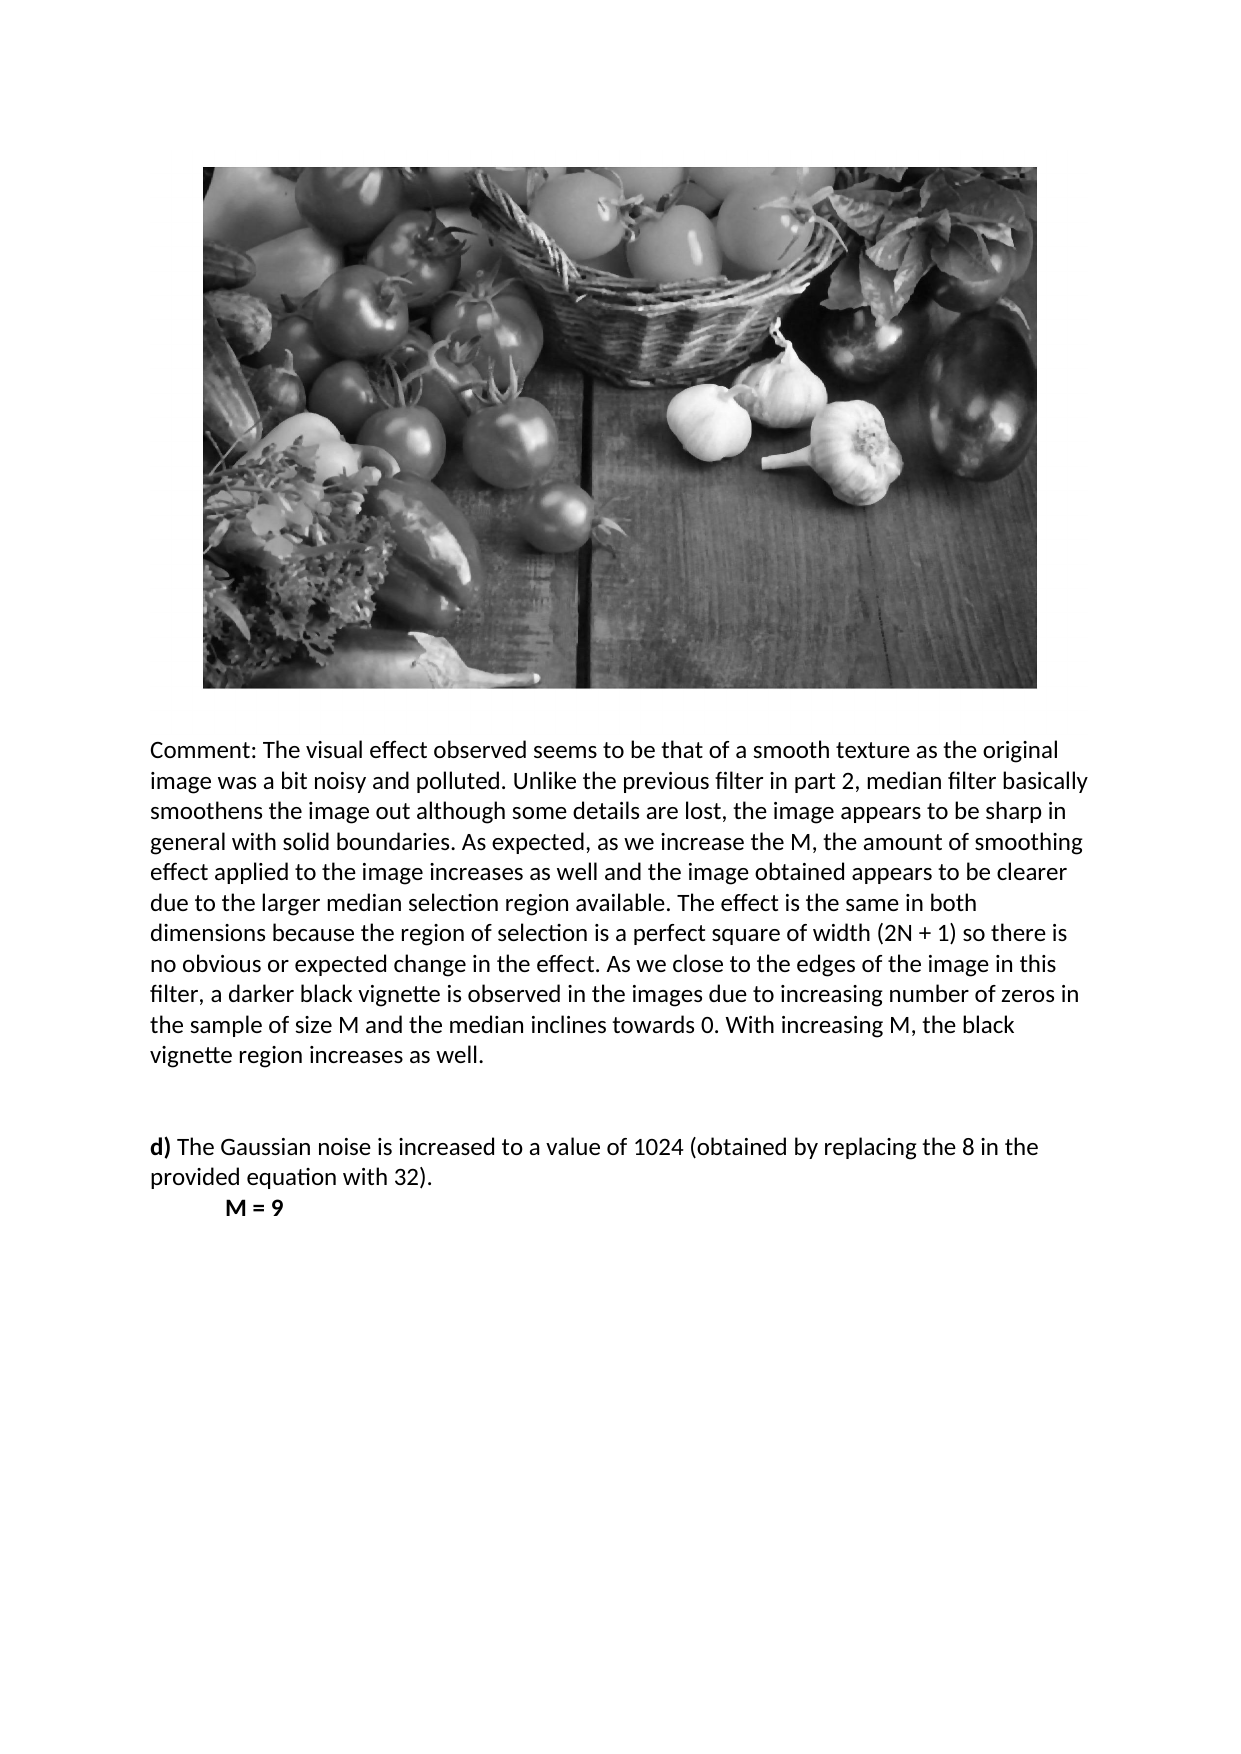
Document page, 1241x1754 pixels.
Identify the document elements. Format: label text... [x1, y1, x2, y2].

text Comment: The visual effect observed seems to be that of a smooth texture as the original image was a bit noisy and polluted. Unlike the previous filter in part 2, median filter basically smoothens the image out although some details are lost, the image appears to be sharp in general with solid boundaries. As expected, as we increase the M, the amount of smoothing effect applied to the image increases as well and the image obtained appears to be clearer due to the larger median selection region available. The effect is the same in both dimensions because the region of selection is a perfect square of width (2N + 1) so there is no obvious or expected change in the effect. As we close to the edges of the image in this filter, a darker black vignette is observed in the images due to increasing number of zeros in the sample of size M and the median inclines towards 0. With increasing M, the black vignette region increases as well. [150, 734, 1090, 1070]
text M = 9 [150, 1192, 1090, 1223]
picture [150, 150, 1089, 735]
text d) The Gaussian noise is increased to a value of 1024 (obtained by replacing the 8 in the provided equation with 32). [150, 1131, 1090, 1192]
